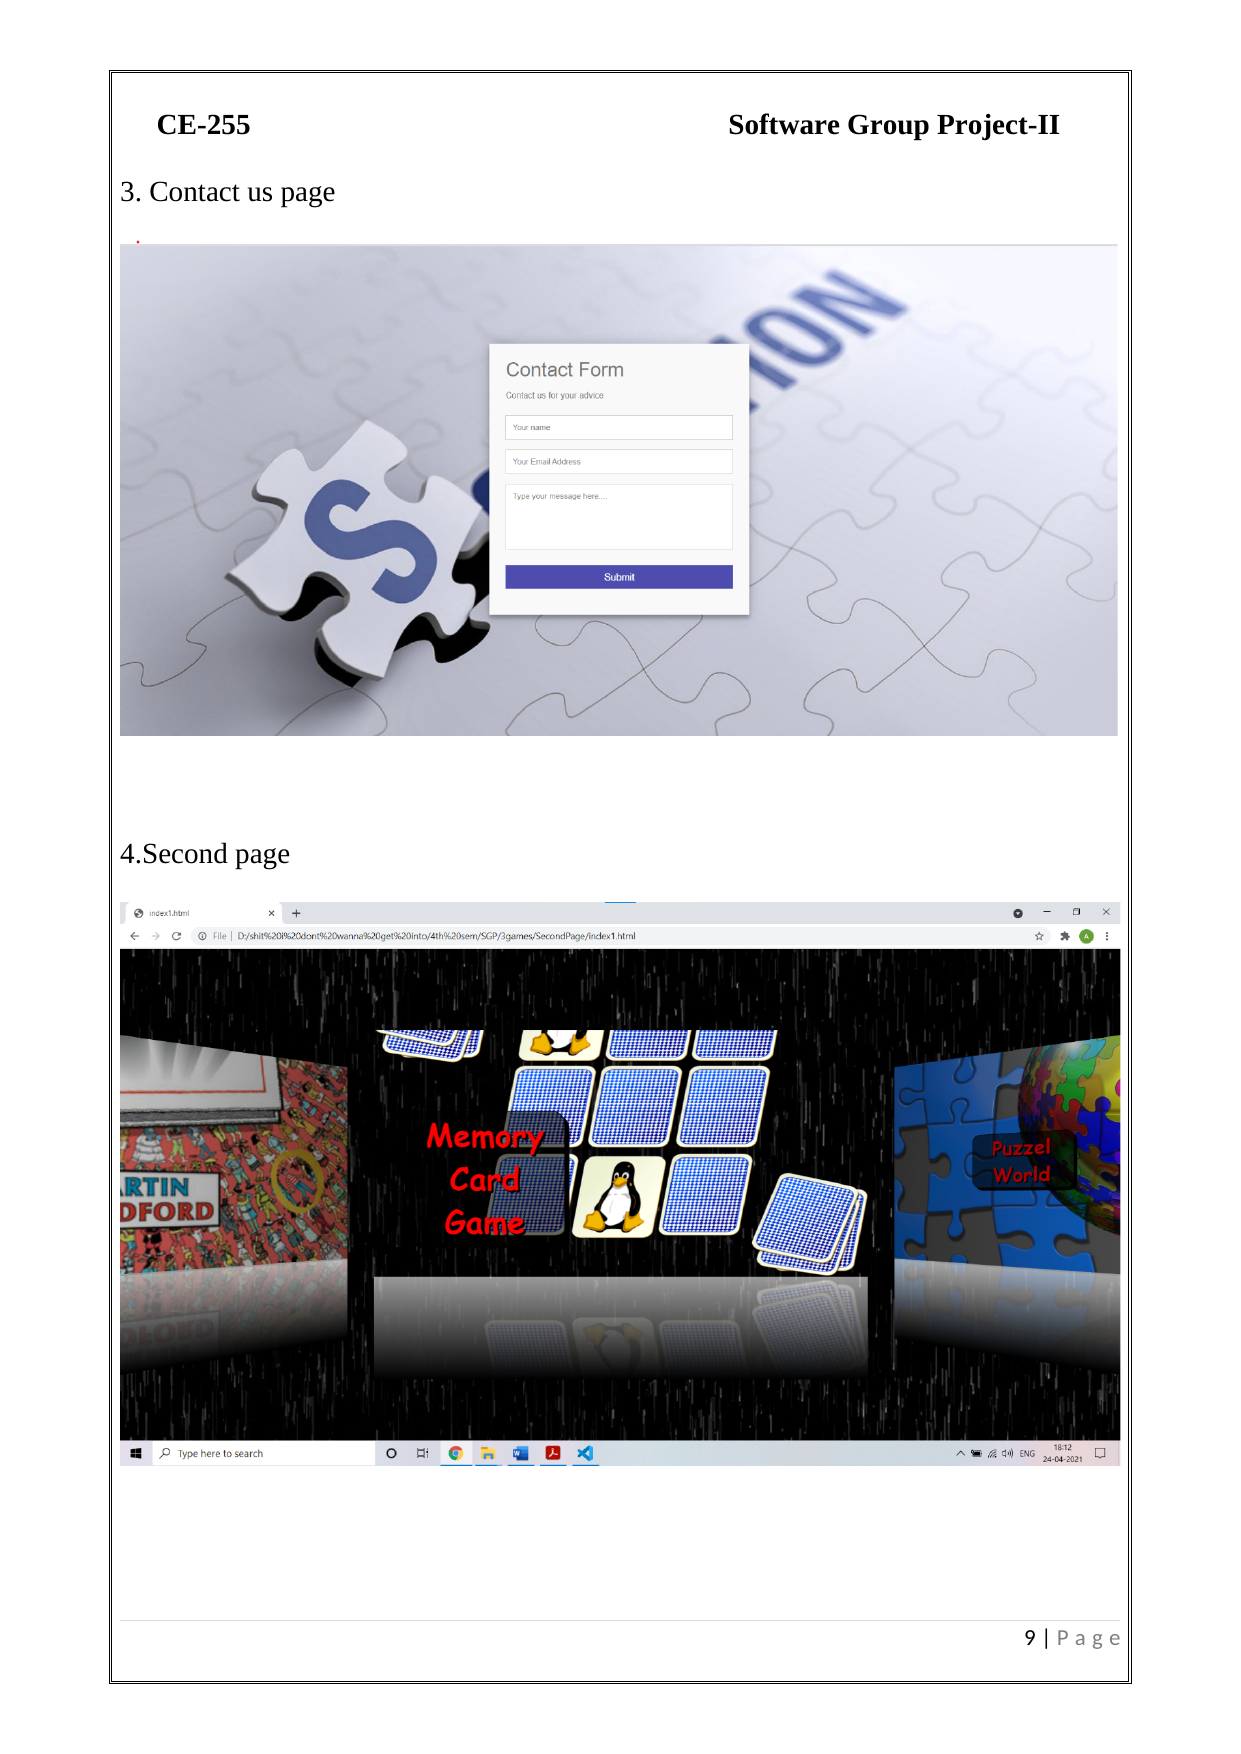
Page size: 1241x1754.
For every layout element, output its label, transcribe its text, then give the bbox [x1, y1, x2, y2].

text 4.Second page [120, 836, 1120, 869]
picture [120, 902, 1121, 1466]
picture [120, 240, 1118, 736]
text 3. Contact us page [120, 174, 1120, 207]
